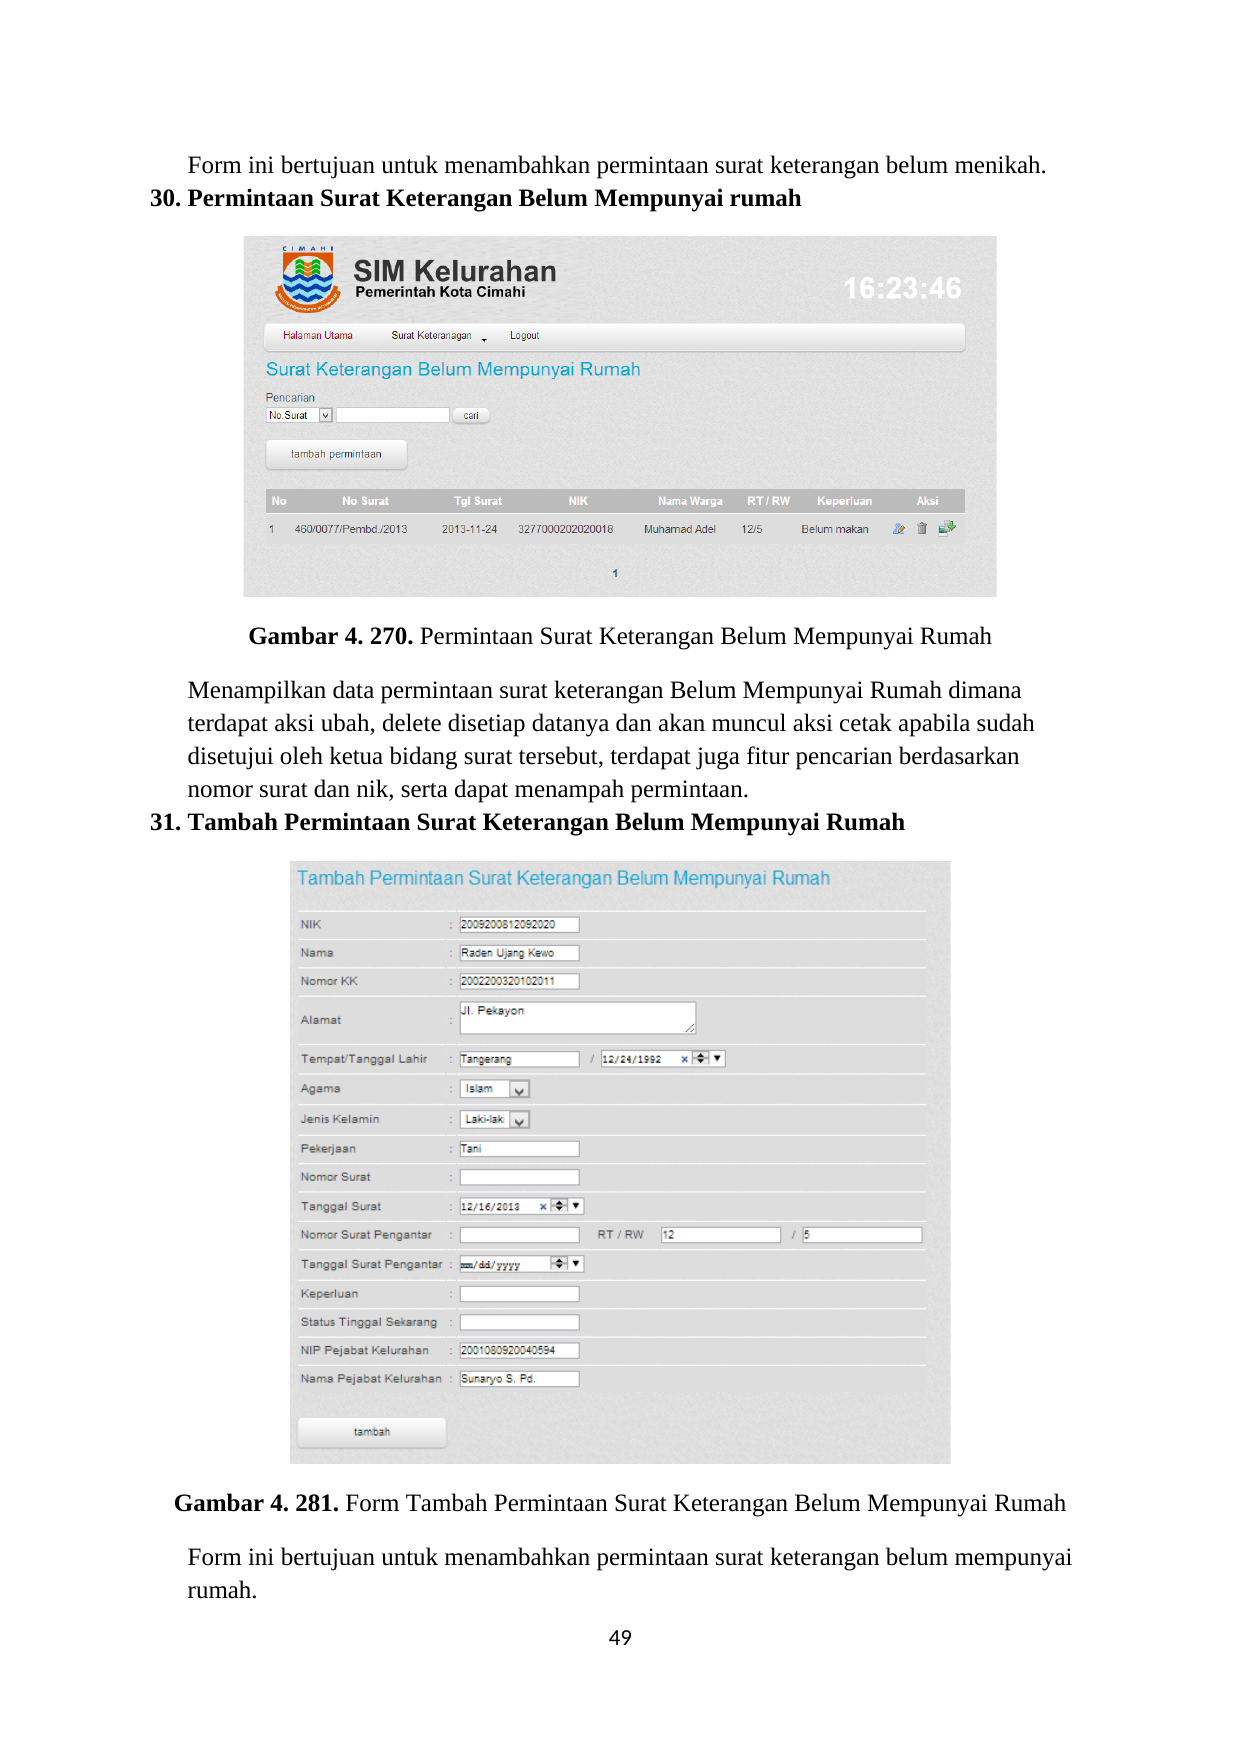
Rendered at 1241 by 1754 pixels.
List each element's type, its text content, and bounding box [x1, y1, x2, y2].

list Permintaan Surat Keterangan Belum Mempunyai rumah [150, 183, 1090, 212]
picture [243, 236, 997, 597]
list Menampilkan data permintaan surat keterangan Belum Mempunyai Rumah dimana terdapat aksi ubah, delete disetiap datanya dan akan muncul aksi cetak apabila sudah disetujui oleh ketua bidang surat tersebut, terdapat juga fitur pencarian berdasarkan nomor surat dan nik, serta dapat menampah permintaan. [187, 675, 1090, 803]
list Tambah Permintaan Surat Keterangan Belum Mempunyai Rumah [150, 807, 1090, 836]
list Form ini bertujuan untuk menambahkan permintaan surat keterangan belum menikah. [187, 150, 1090, 179]
list Form ini bertujuan untuk menambahkan permintaan surat keterangan belum mempunyai rumah. [187, 1542, 1090, 1604]
picture [289, 861, 951, 1464]
